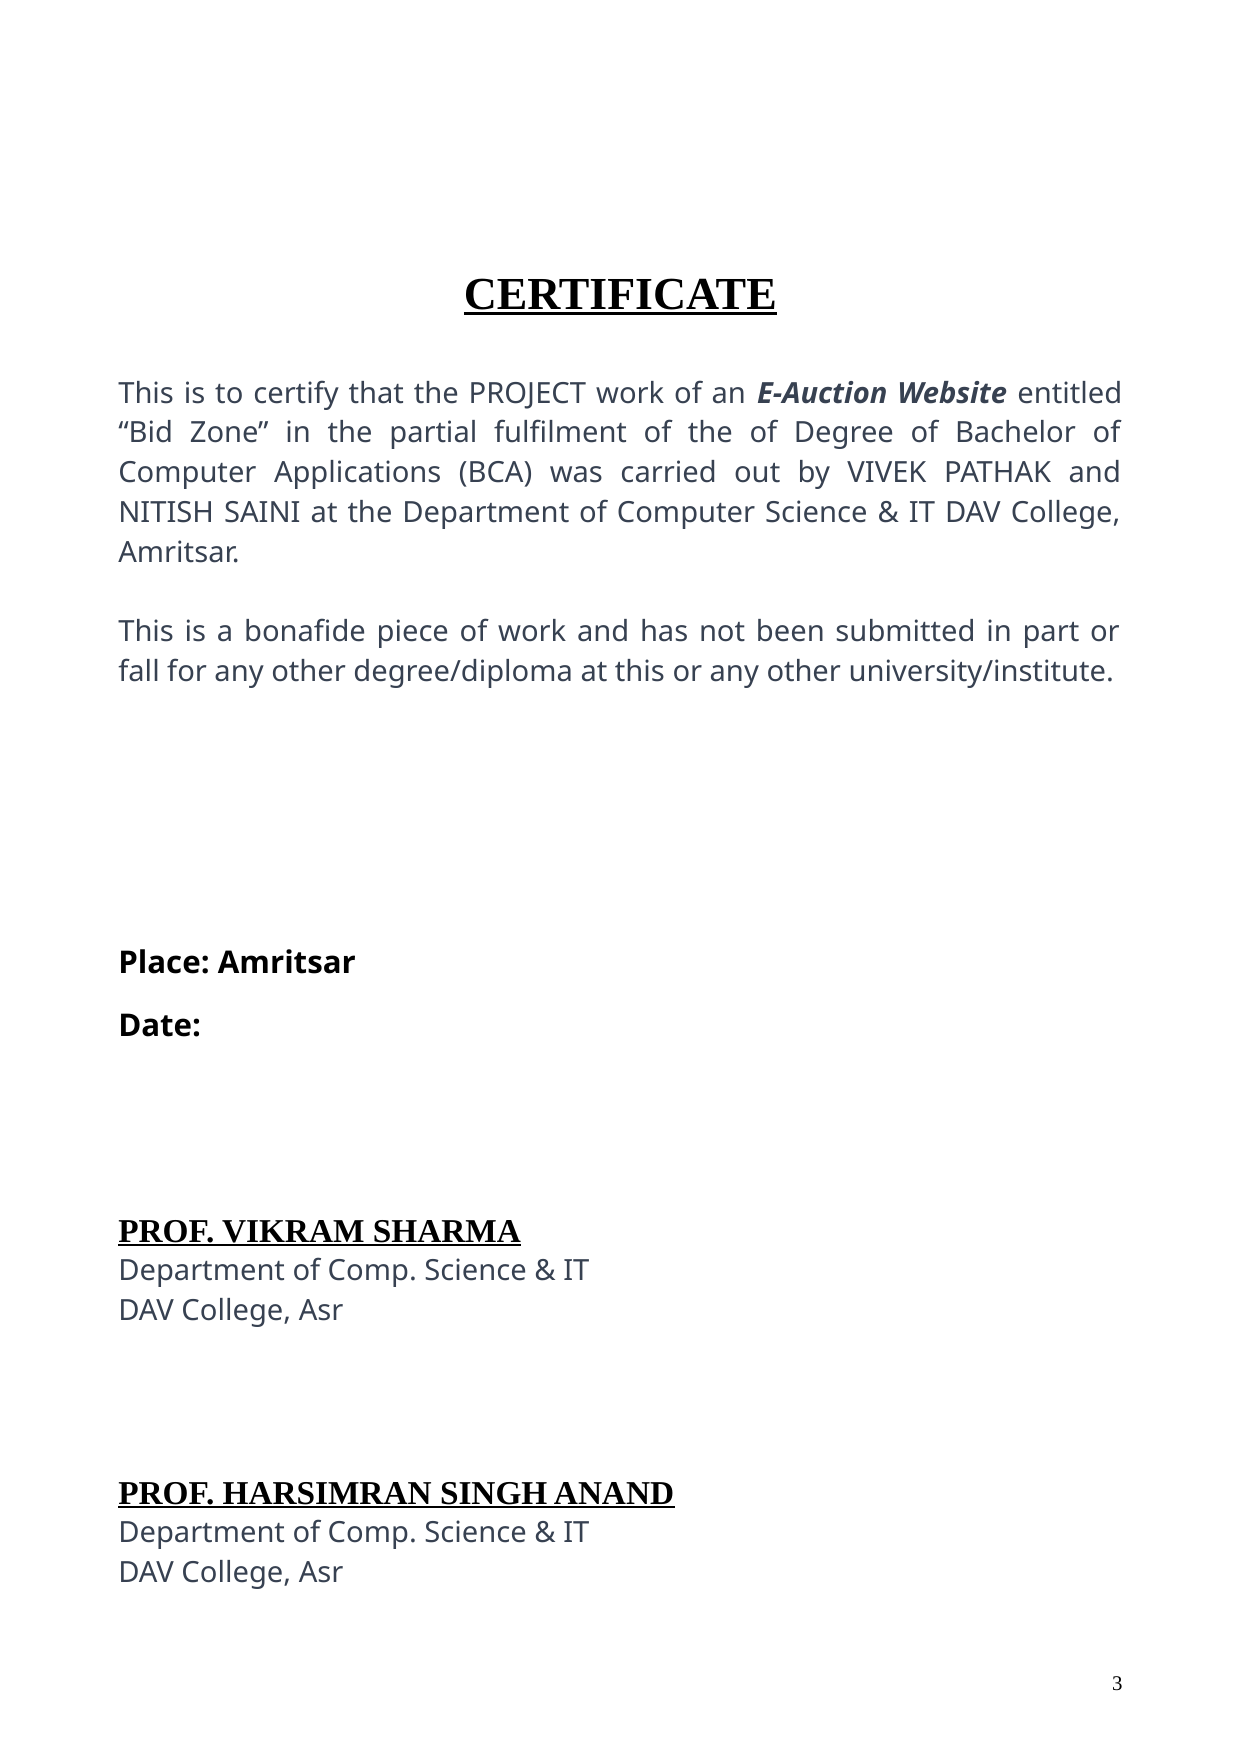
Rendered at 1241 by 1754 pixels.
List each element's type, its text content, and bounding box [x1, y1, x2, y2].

text DAV College, Asr [118, 1551, 1122, 1591]
text PROF. HARSIMRAN SINGH ANAND [118, 1473, 1122, 1511]
text CERTIFICATE [118, 267, 1122, 319]
text Place: Amritsar [118, 939, 1122, 982]
text PROF. VIKRAM SHARMA [118, 1211, 1122, 1249]
text DAV College, Asr [118, 1289, 1122, 1329]
text Department of Comp. Science & IT [118, 1511, 1122, 1551]
text Date: [118, 1003, 1122, 1046]
text This is to certify that the PROJECT work of an E-Auction Website entitled “Bid Zone” in the partial fulfilment of the of Degree of Bachelor of Computer Applications (BCA) was carried out by VIVEK PATHAK and NITISH SAINI at the Department of Computer Science & IT DAV College, Amritsar. [118, 372, 1122, 571]
text Department of Comp. Science & IT [118, 1249, 1122, 1289]
text This is a bonafide piece of work and has not been submitted in part or fall for any other degree/diploma at this or any other university/institute. [118, 610, 1122, 689]
